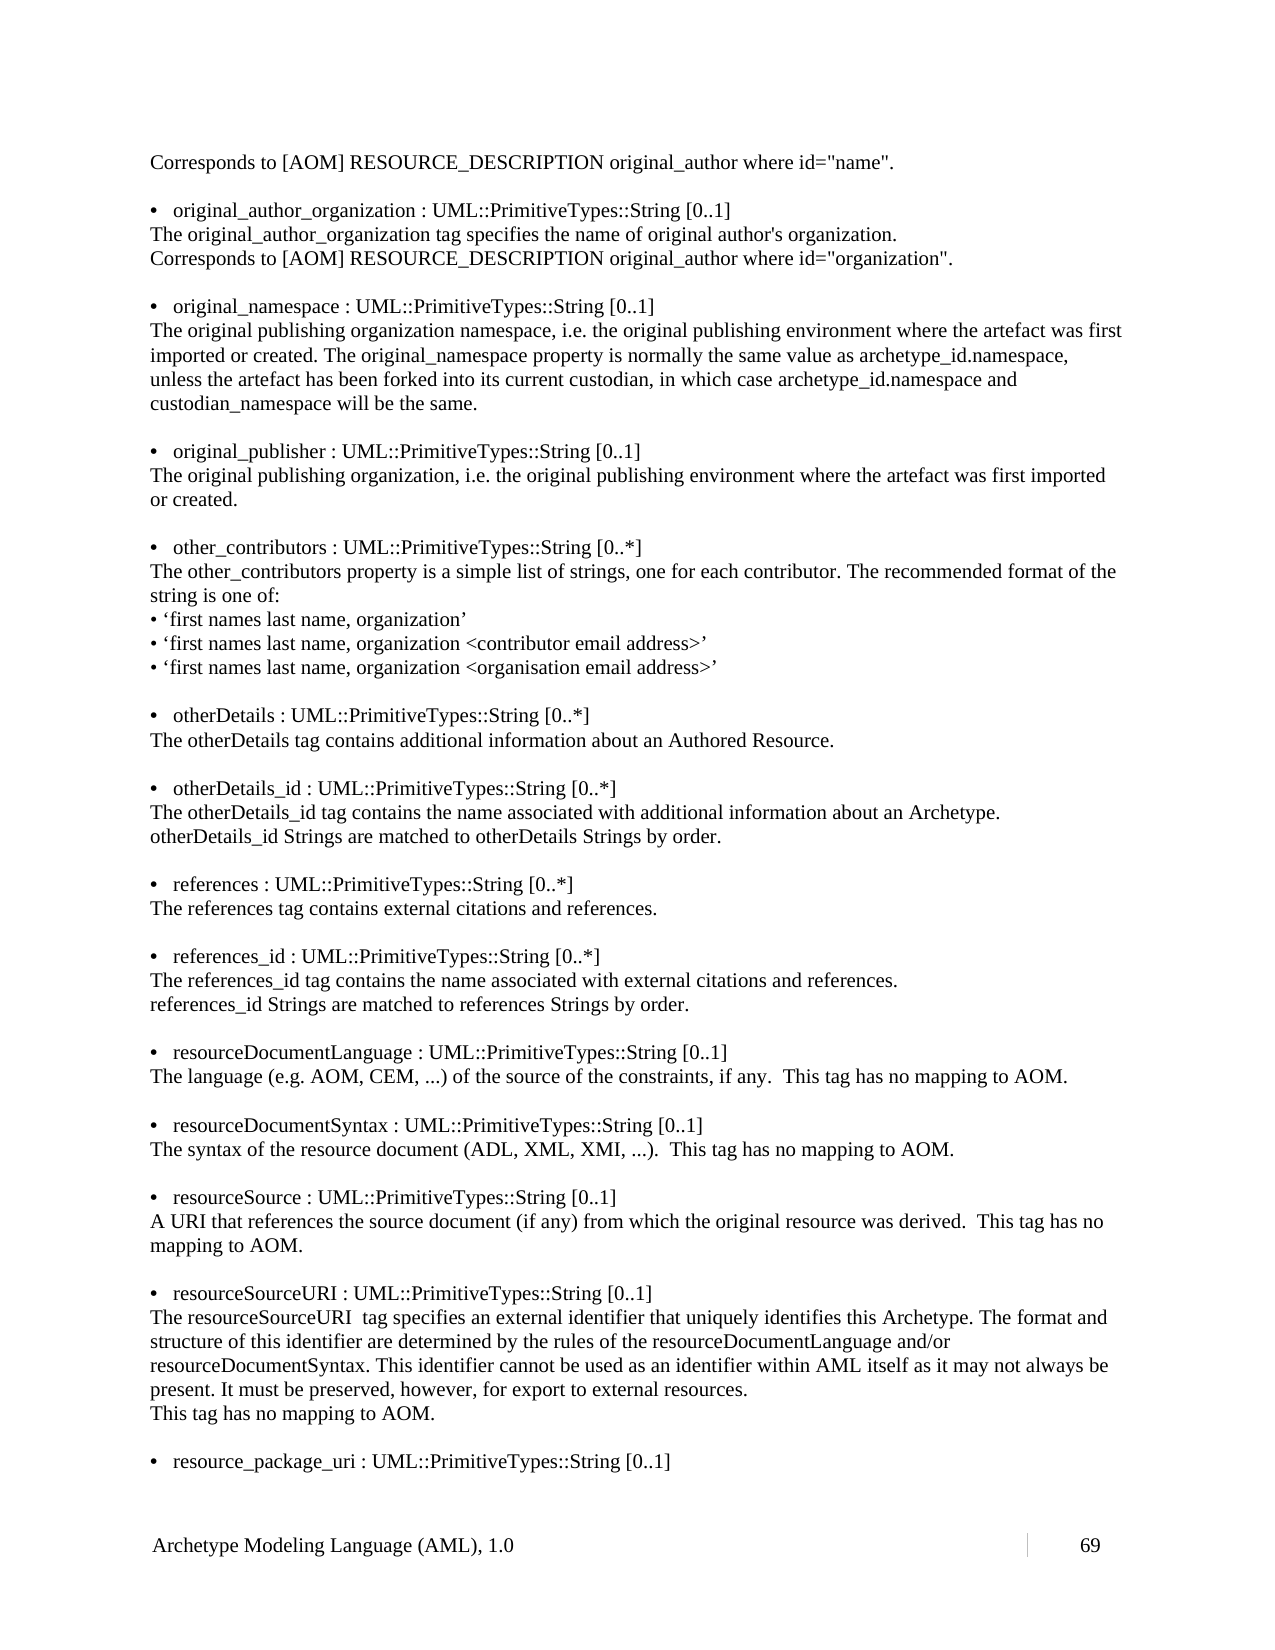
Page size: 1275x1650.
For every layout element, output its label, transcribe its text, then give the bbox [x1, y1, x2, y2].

text • references_id : UML::PrimitiveTypes::String [0..*] [150, 944, 1125, 968]
text The otherDetails tag contains additional information about an Authored Resource. [150, 727, 1125, 752]
text • resourceSource : UML::PrimitiveTypes::String [0..1] [150, 1185, 1125, 1209]
text • resourceDocumentLanguage : UML::PrimitiveTypes::String [0..1] [150, 1040, 1125, 1064]
text references_id Strings are matched to references Strings by order. [150, 992, 1125, 1016]
text • ‘first names last name, organization’ [150, 607, 1125, 631]
text • original_namespace : UML::PrimitiveTypes::String [0..1] [150, 294, 1125, 318]
text • ‘first names last name, organization <contributor email address>’ [150, 631, 1125, 655]
text The otherDetails_id tag contains the name associated with additional information about an Archetype. otherDetails_id Strings are matched to otherDetails Strings by order. [150, 800, 1125, 848]
text The references_id tag contains the name associated with external citations and references. [150, 968, 1125, 992]
text The original publishing organization, i.e. the original publishing environment where the artefact was first imported or created. [150, 463, 1125, 511]
text The other_contributors property is a simple list of strings, one for each contributor. The recommended format of the string is one of: [150, 559, 1125, 607]
text A URI that references the source document (if any) from which the original resource was derived. This tag has no mapping to AOM. [150, 1209, 1125, 1257]
text This tag has no mapping to AOM. [150, 1401, 1125, 1425]
text • other_contributors : UML::PrimitiveTypes::String [0..*] [150, 535, 1125, 559]
text • otherDetails_id : UML::PrimitiveTypes::String [0..*] [150, 776, 1125, 800]
text • ‘first names last name, organization <organisation email address>’ [150, 655, 1125, 679]
text Corresponds to [AOM] RESOURCE_DESCRIPTION original_author where id="name". [150, 150, 1125, 174]
text • original_author_organization : UML::PrimitiveTypes::String [0..1] [150, 198, 1125, 222]
text The language (e.g. AOM, CEM, ...) of the source of the constraints, if any. This tag has no mapping to AOM. [150, 1064, 1125, 1088]
text The references tag contains external citations and references. [150, 896, 1125, 920]
text The resourceSourceURI tag specifies an external identifier that uniquely identifies this Archetype. The format and structure of this identifier are determined by the rules of the resourceDocumentLanguage and/or resourceDocumentSyntax. This identifier cannot be used as an identifier within AML itself as it may not always be present. It must be preserved, however, for export to external resources. [150, 1305, 1125, 1401]
text The syntax of the resource document (ADL, XML, XMI, ...). This tag has no mapping to AOM. [150, 1137, 1125, 1161]
text • resourceSourceURI : UML::PrimitiveTypes::String [0..1] [150, 1281, 1125, 1305]
text • resourceDocumentSyntax : UML::PrimitiveTypes::String [0..1] [150, 1112, 1125, 1137]
text • resource_package_uri : UML::PrimitiveTypes::String [0..1] [150, 1449, 1125, 1473]
text Corresponds to [AOM] RESOURCE_DESCRIPTION original_author where id="organization". [150, 246, 1125, 270]
text • original_publisher : UML::PrimitiveTypes::String [0..1] [150, 439, 1125, 463]
text The original_author_organization tag specifies the name of original author's organization. [150, 222, 1125, 246]
text The original publishing organization namespace, i.e. the original publishing environment where the artefact was first imported or created. The original_namespace property is normally the same value as archetype_id.namespace, unless the artefact has been forked into its current custodian, in which case archetype_id.namespace and custodian_namespace will be the same. [150, 318, 1125, 415]
text • references : UML::PrimitiveTypes::String [0..*] [150, 872, 1125, 896]
text • otherDetails : UML::PrimitiveTypes::String [0..*] [150, 703, 1125, 727]
